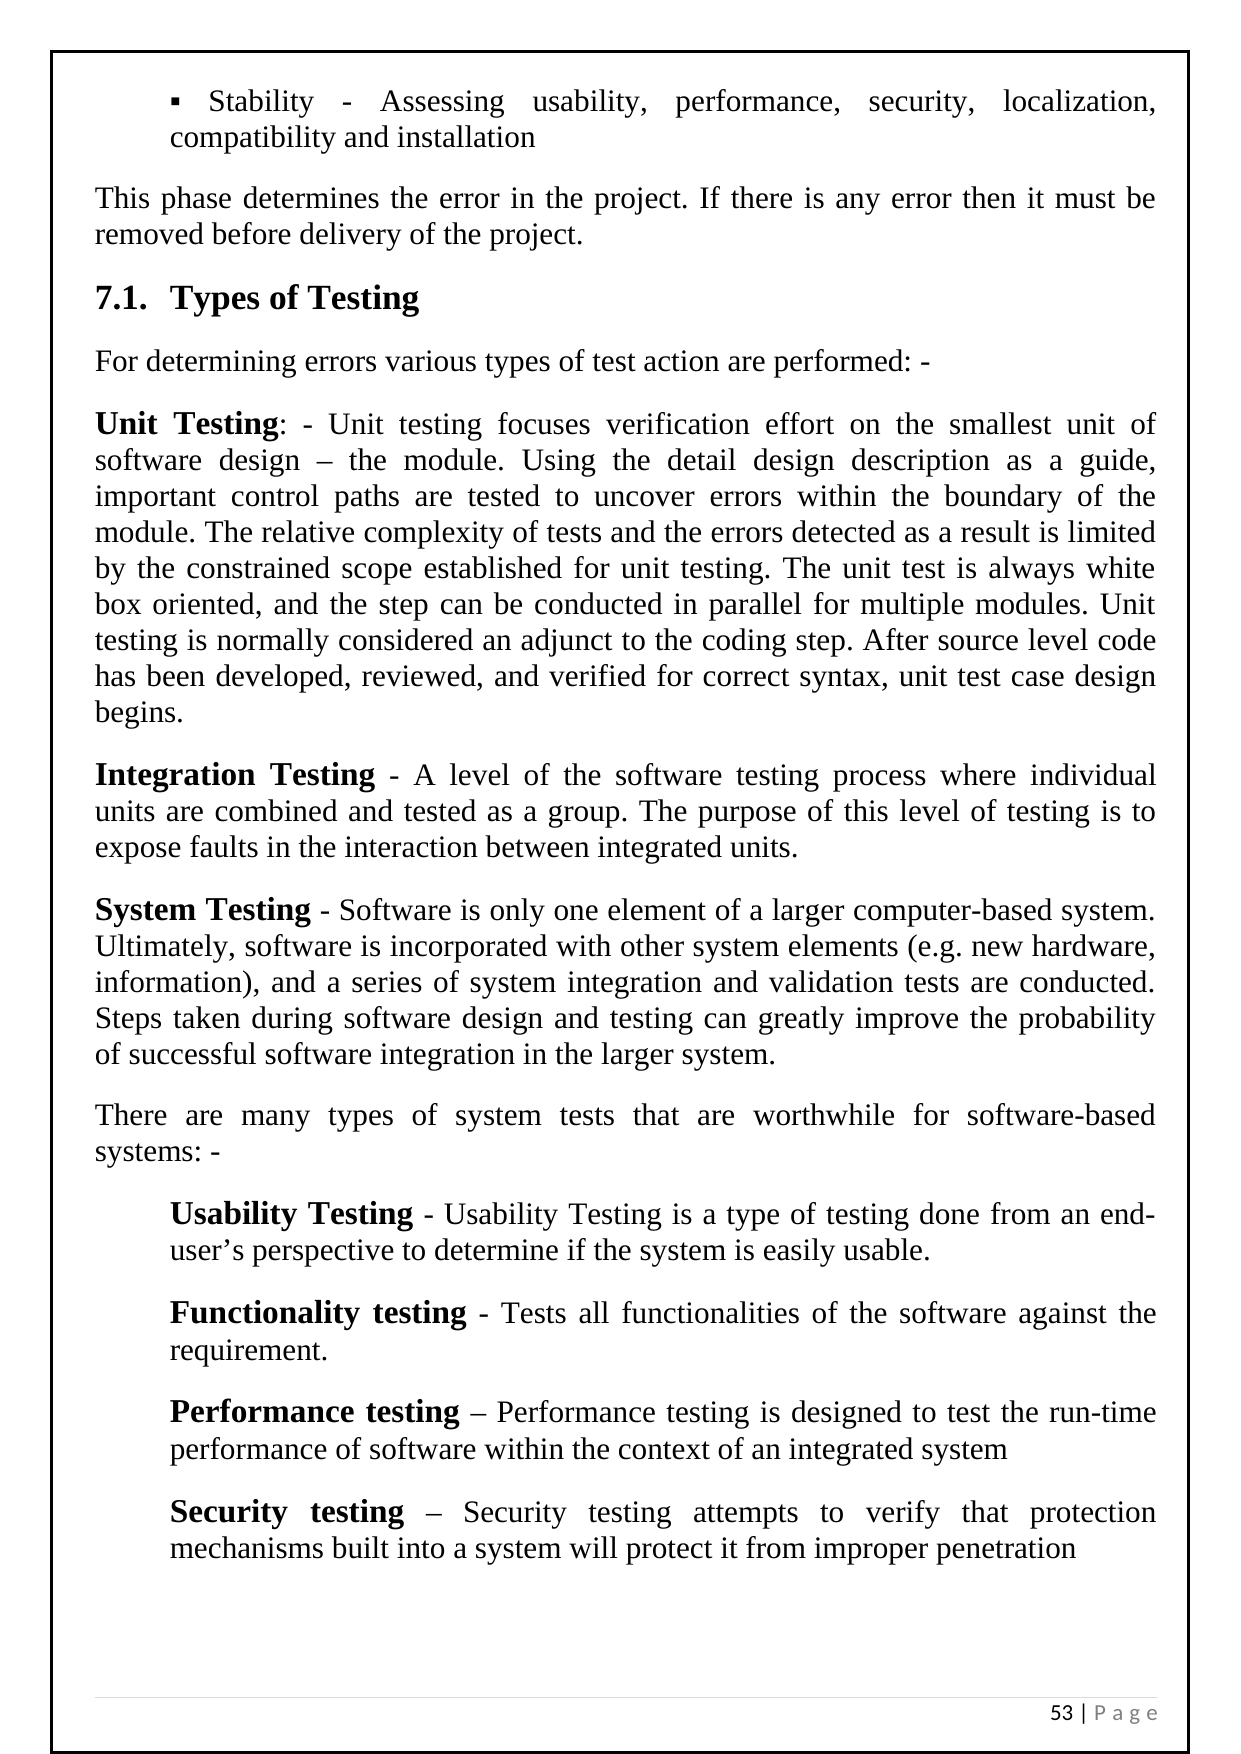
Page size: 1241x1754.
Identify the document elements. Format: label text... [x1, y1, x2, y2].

text Security testing – Security testing attempts to verify that protection mechanisms built into a system will protect it from improper penetration [169, 1491, 1157, 1565]
text There are many types of system tests that are worthwhile for software-based systems: - [94, 1096, 1157, 1168]
text Usability Testing - Usability Testing is a type of testing done from an end-user’s perspective to determine if the system is easily usable. [169, 1193, 1157, 1267]
text This phase determines the error in the project. If there is any error then it must be removed before delivery of the project. [94, 179, 1157, 251]
list Types of Testing [94, 276, 1157, 317]
text For determining errors various types of test action are performed: - [94, 342, 1157, 378]
text Integration Testing - A level of the software testing process where individual units are combined and tested as a group. The purpose of this level of testing is to expose faults in the interaction between integrated units. [94, 754, 1157, 864]
text System Testing - Software is only one element of a larger computer-based system. Ultimately, software is incorporated with other system elements (e.g. new hardware, information), and a series of system integration and validation tests are conducted. Steps taken during software design and testing can greatly improve the probability of successful software integration in the larger system. [94, 889, 1157, 1071]
text Performance testing – Performance testing is designed to test the run-time performance of software within the context of an integrated system [169, 1392, 1157, 1466]
text Unit Testing: - Unit testing focuses verification effort on the smallest unit of software design – the module. Using the detail design description as a guide, important control paths are tested to uncover errors within the boundary of the module. The relative complexity of tests and the errors detected as a result is limited by the constrained scope established for unit testing. The unit test is always white box oriented, and the step can be conducted in parallel for multiple modules. Unit testing is normally considered an adjunct to the coding step. After source level code has been developed, reviewed, and verified for correct syntax, unit test case design begins. [94, 403, 1157, 729]
text Functionality testing - Tests all functionalities of the software against the requirement. [169, 1292, 1157, 1367]
text ▪ Stability - Assessing usability, performance, security, localization, compatibility and installation [169, 83, 1157, 154]
